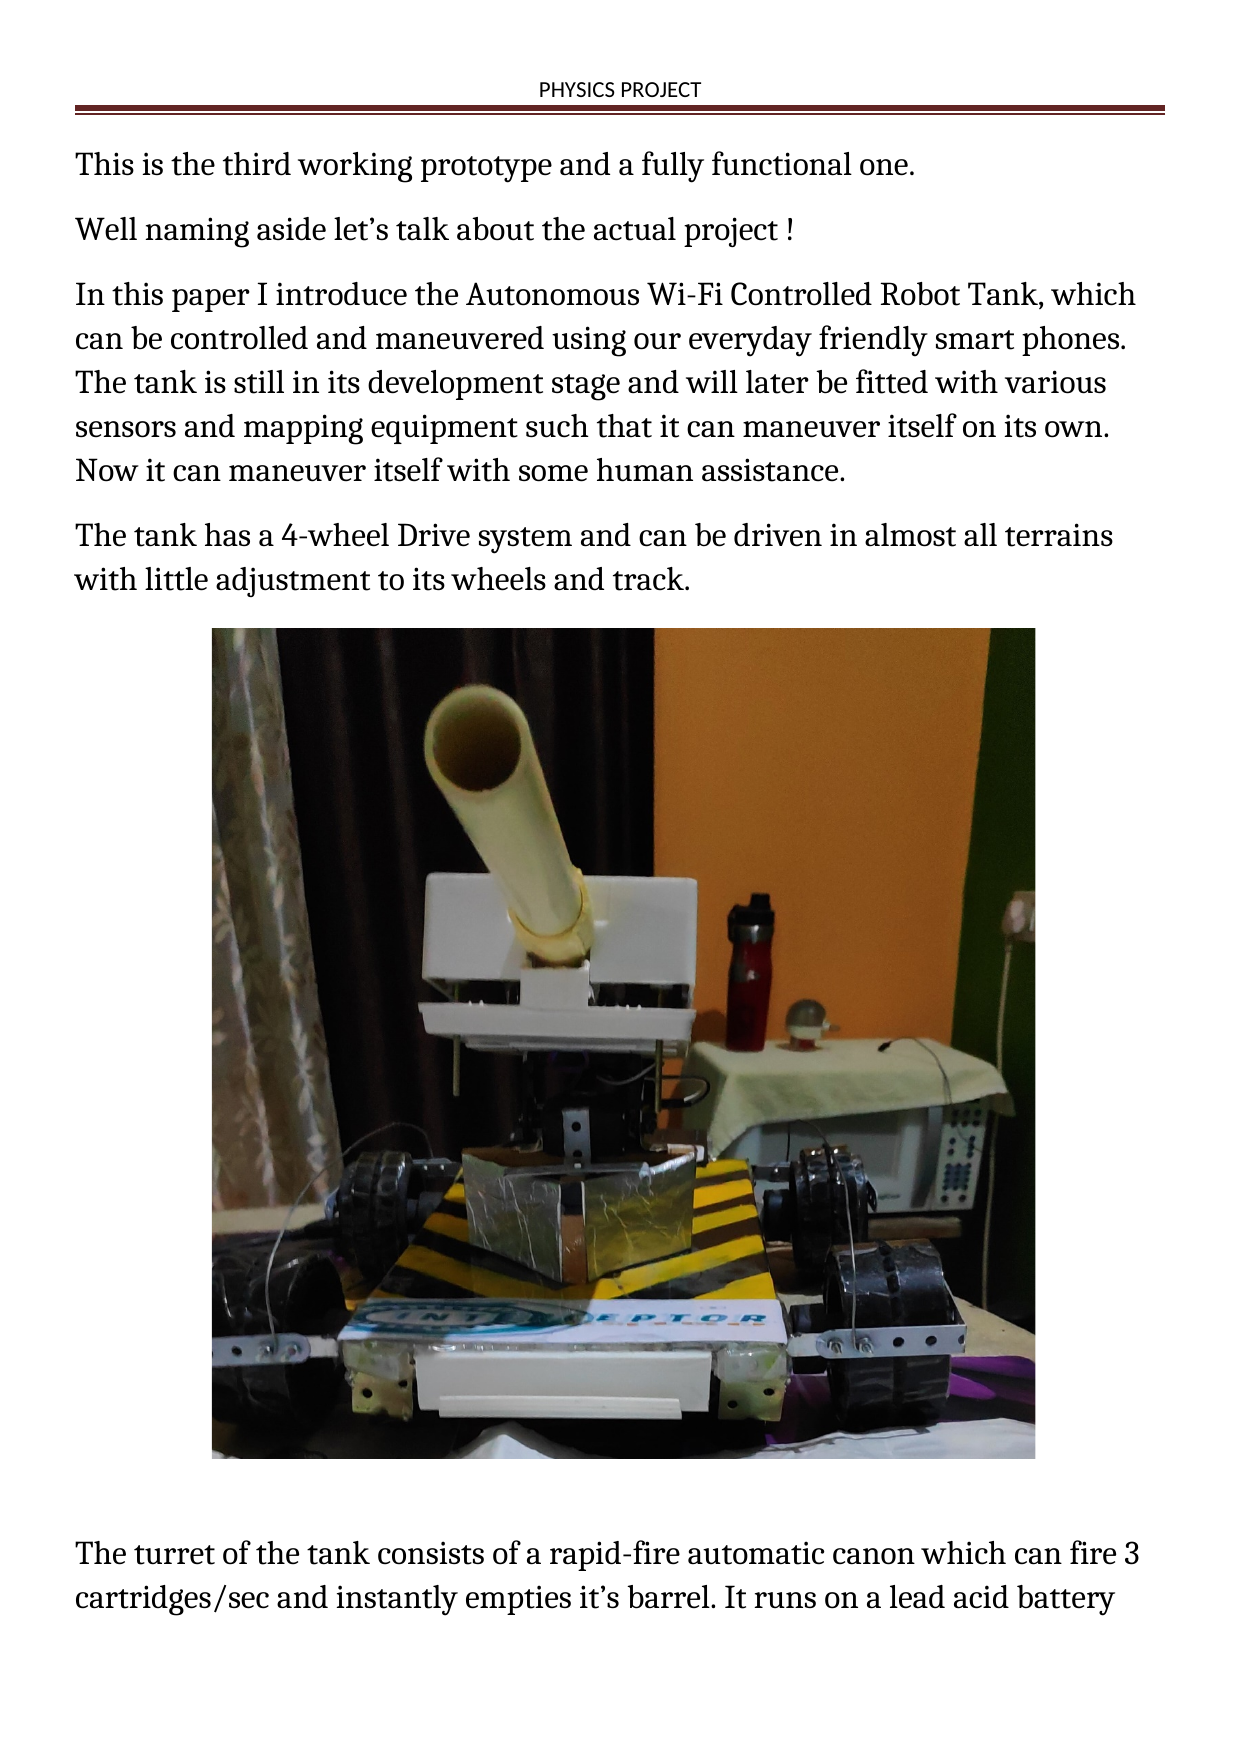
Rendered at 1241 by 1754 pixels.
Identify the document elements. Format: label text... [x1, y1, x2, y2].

text Well naming aside let’s talk about the actual project ! [75, 211, 1165, 249]
text This is the third working prototype and a fully functional one. [75, 146, 1165, 184]
text In this paper I introduce the Autonomous Wi-Fi Controlled Robot Tank, which can be controlled and maneuvered using our everyday friendly smart phones. The tank is still in its development stage and will later be fitted with various sensors and mapping equipment such that it can maneuver itself on its own. Now it can maneuver itself with some human assistance. [75, 276, 1165, 490]
picture [210, 628, 1034, 1456]
text The tank has a 4-wheel Drive system and can be driven in almost all terrains with little adjustment to its wheels and track. [75, 517, 1165, 599]
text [75, 1534, 1165, 1617]
